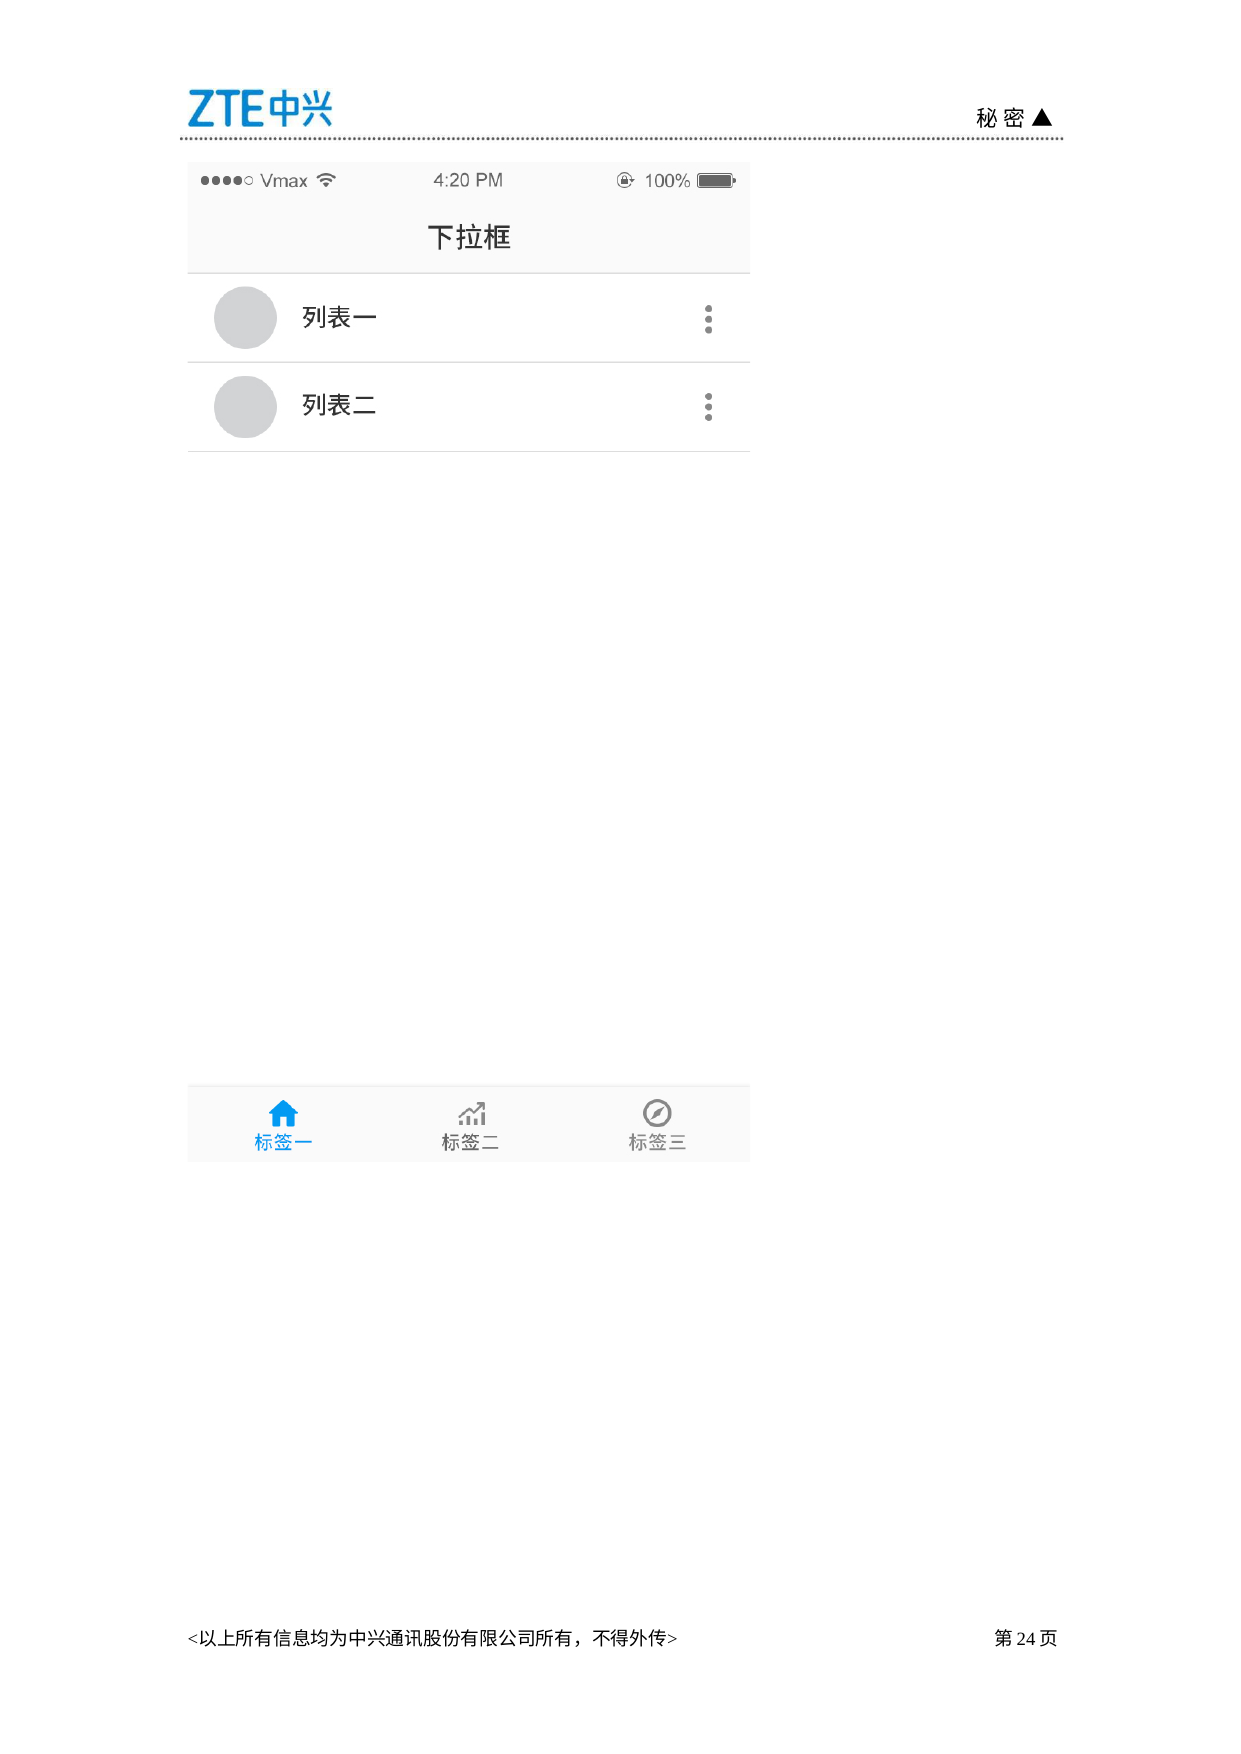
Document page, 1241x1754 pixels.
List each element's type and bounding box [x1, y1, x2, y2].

picture [187, 88, 333, 127]
picture [187, 162, 750, 1162]
picture [179, 134, 1064, 143]
